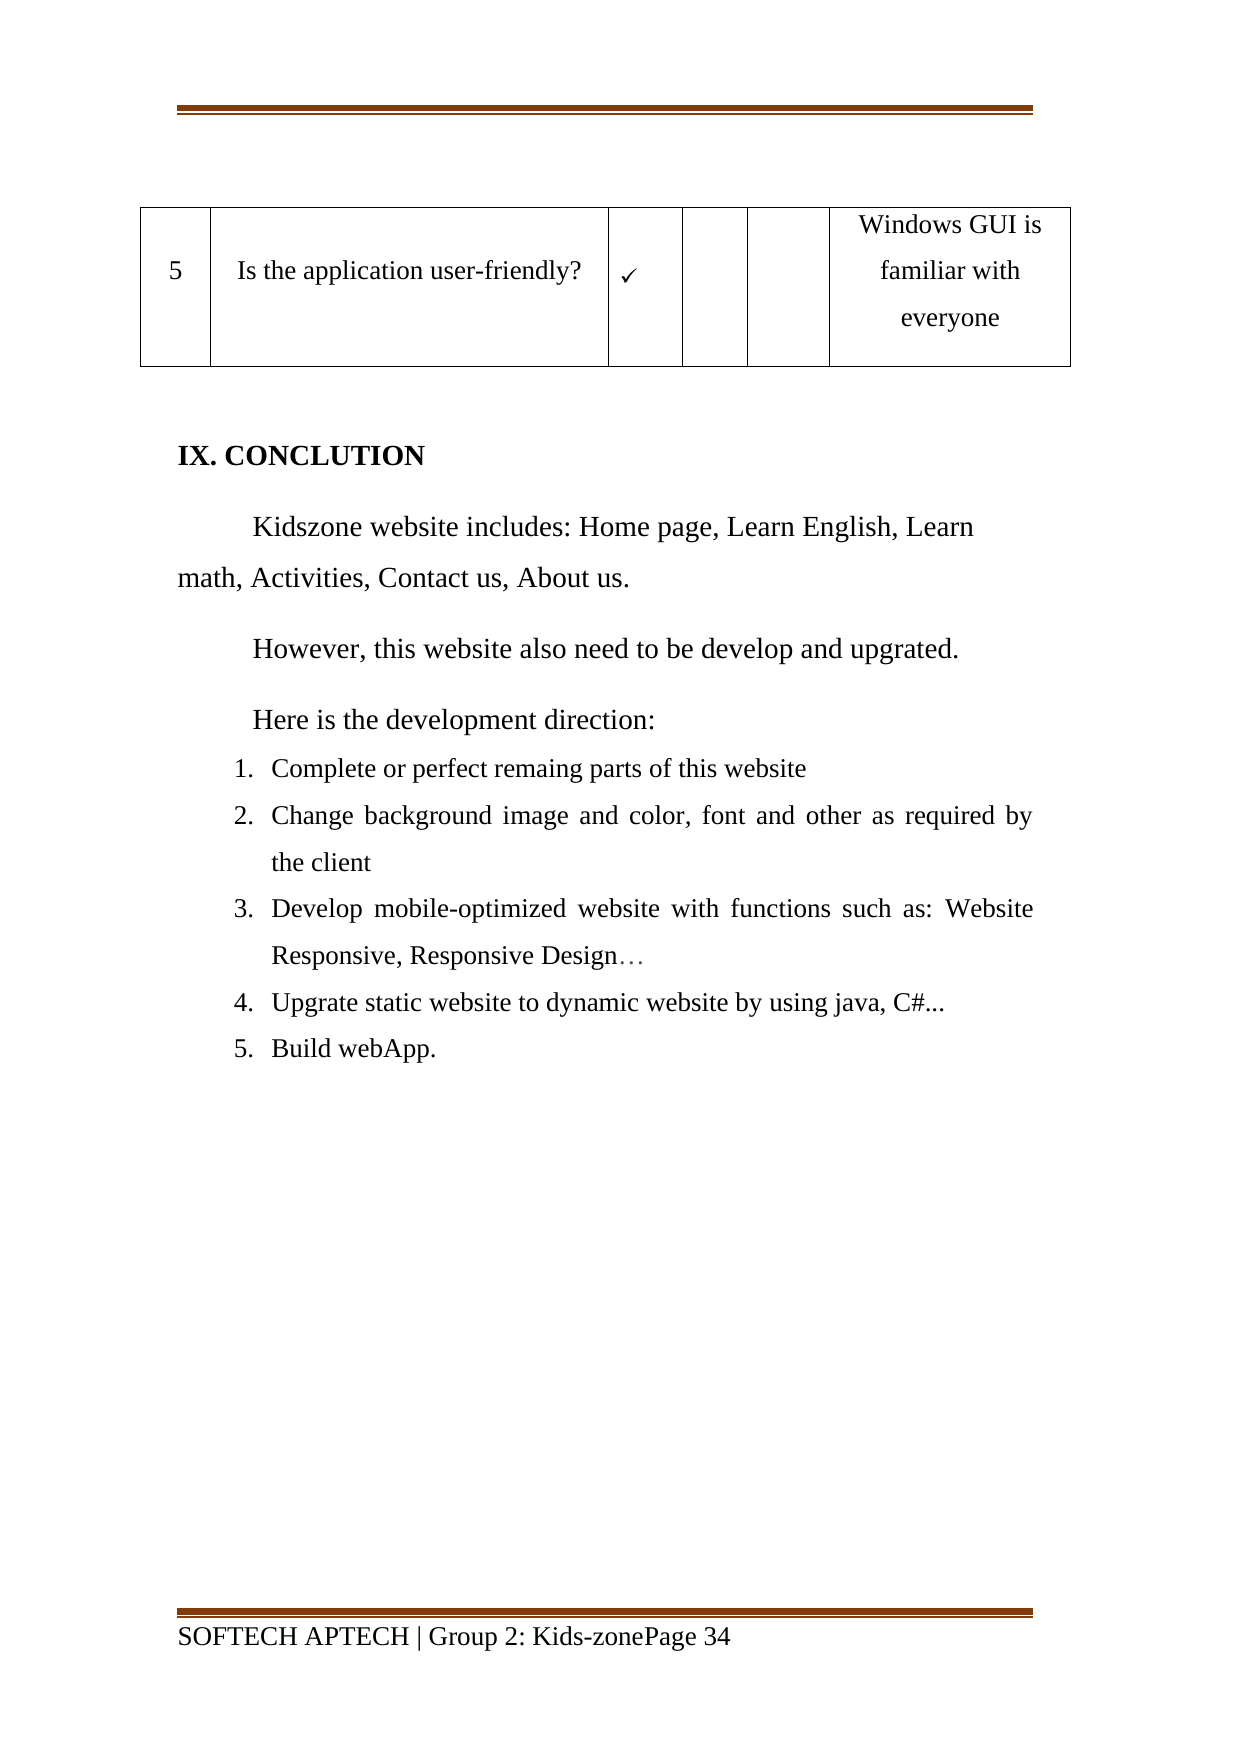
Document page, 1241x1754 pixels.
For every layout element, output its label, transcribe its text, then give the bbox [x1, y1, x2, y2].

table_cell Windows GUI is familiar with everyone [830, 208, 1070, 366]
text IX. CONCLUTION [177, 438, 1033, 472]
table_cell 5 [141, 208, 210, 366]
table_cell [683, 208, 747, 366]
list Upgrate static website to dynamic website by using java, C#... [233, 986, 1033, 1017]
text However, this website also need to be develop and upgrated. [177, 631, 1033, 664]
list Complete or perfect remaing parts of this website [233, 752, 1033, 784]
list Here is the development direction: [252, 702, 1033, 736]
list Develop mobile-optimized website with functions such as: Website Responsive, Responsive Design… [233, 892, 1033, 970]
text Kidszone website includes: Home page, Learn English, Learn math, Activities, Contact us, About us. [177, 509, 1033, 593]
list Change background image and color, font and other as required by the client [233, 799, 1033, 877]
table_cell [609, 208, 682, 366]
list Build webApp. [233, 1032, 1033, 1064]
table_cell [748, 208, 829, 366]
table_cell Is the application user-friendly? [211, 208, 608, 366]
